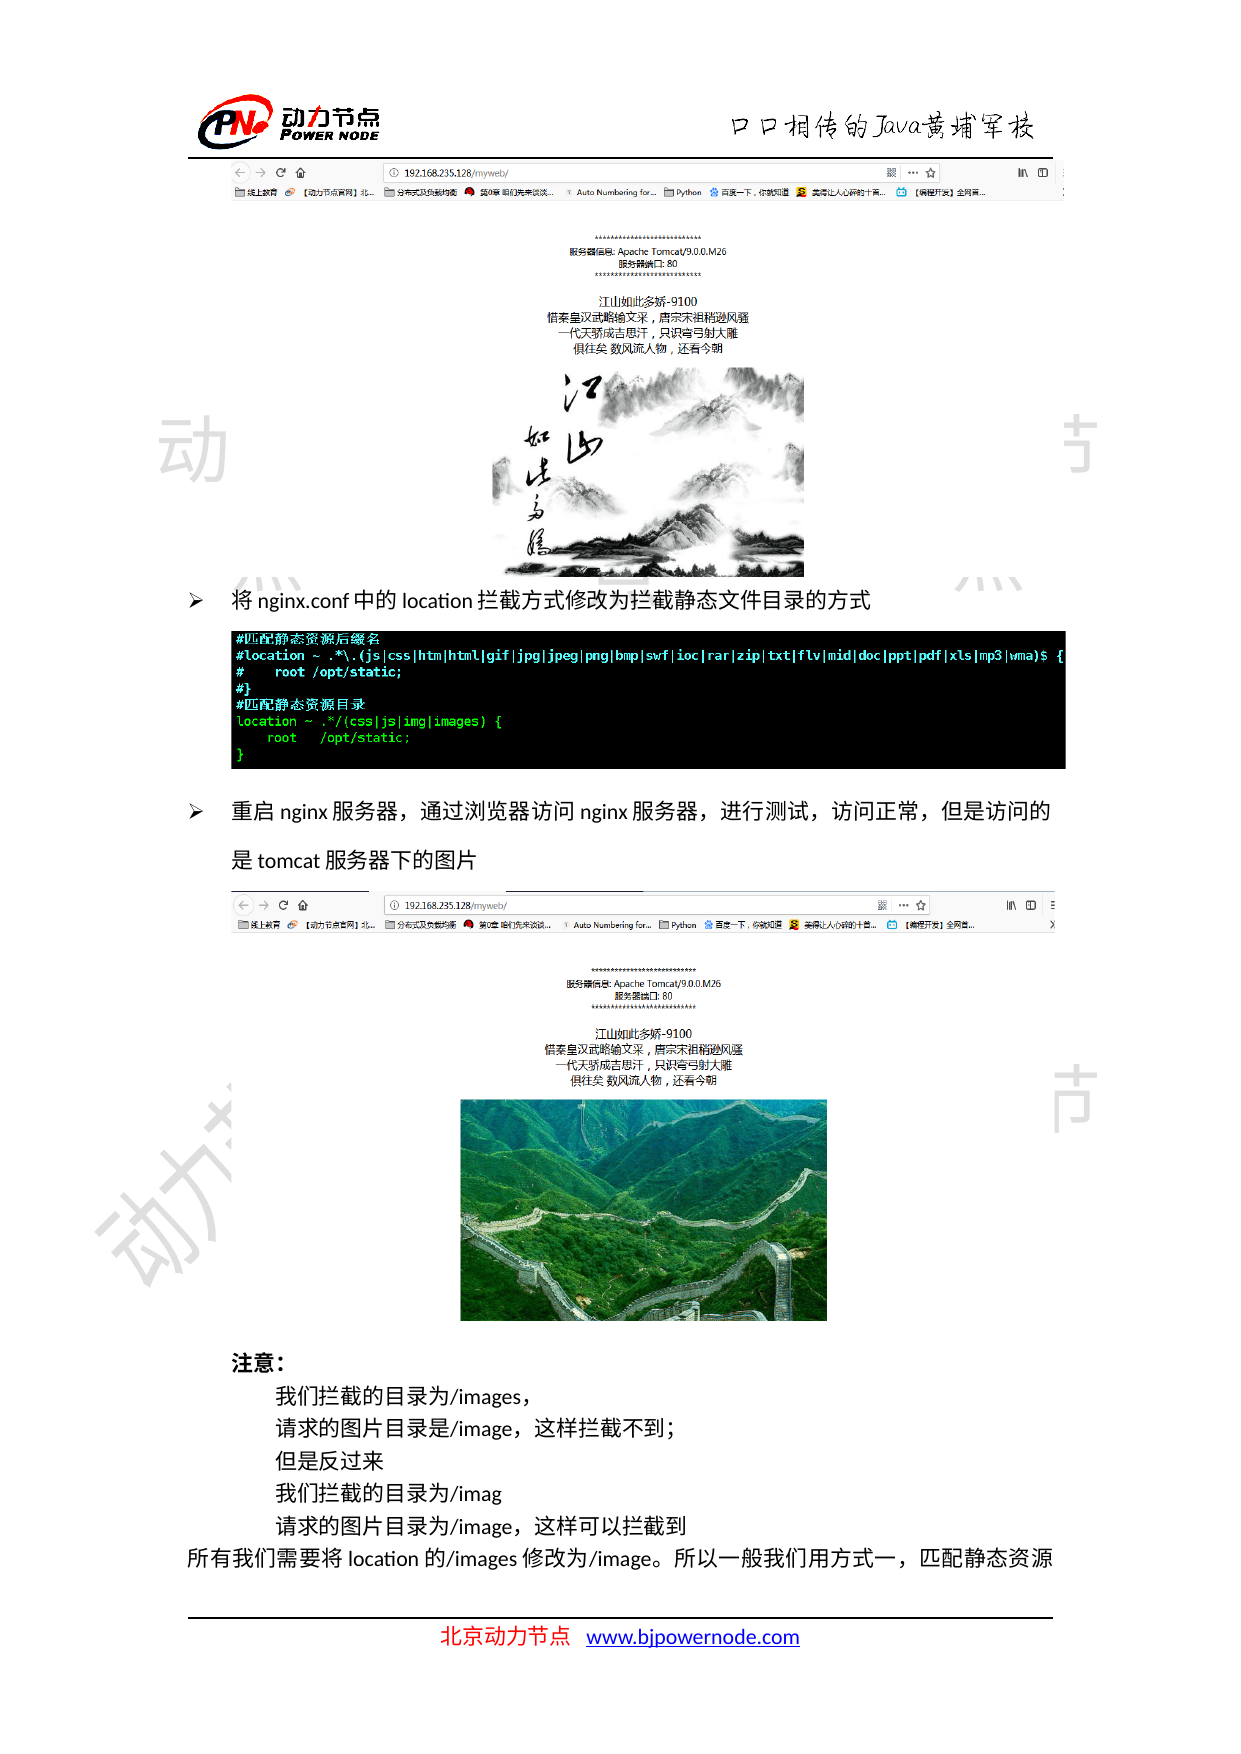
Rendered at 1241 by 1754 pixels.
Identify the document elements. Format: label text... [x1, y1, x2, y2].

list 请求的图片目录是/image，这样拦截不到； [231, 1411, 1053, 1443]
list 将nginx.conf中的location拦截方式修改为拦截静态文件目录的方式 [187, 583, 1053, 616]
picture [187, 88, 1053, 155]
text 所有我们需要将location的/images修改为/image。所以一般我们用方式一，匹配静态资源后缀的方式更好一下，防止js拦截jsp目录。 [187, 1541, 1053, 1573]
picture [231, 631, 1066, 769]
list 我们拦截的目录为/imag [231, 1476, 1053, 1508]
list 注意： [231, 1346, 1053, 1378]
picture [231, 160, 1064, 577]
picture [231, 891, 1055, 1321]
list 但是反过来 [231, 1443, 1053, 1476]
list 我们拦截的目录为/images， [231, 1378, 1053, 1411]
list 重启nginx服务器，通过浏览器访问nginx服务器，进行测试，访问正常，但是访问的是tomcat服务器下的图片 [187, 794, 1053, 875]
list 请求的图片目录为/image，这样可以拦截到 [231, 1508, 1053, 1541]
